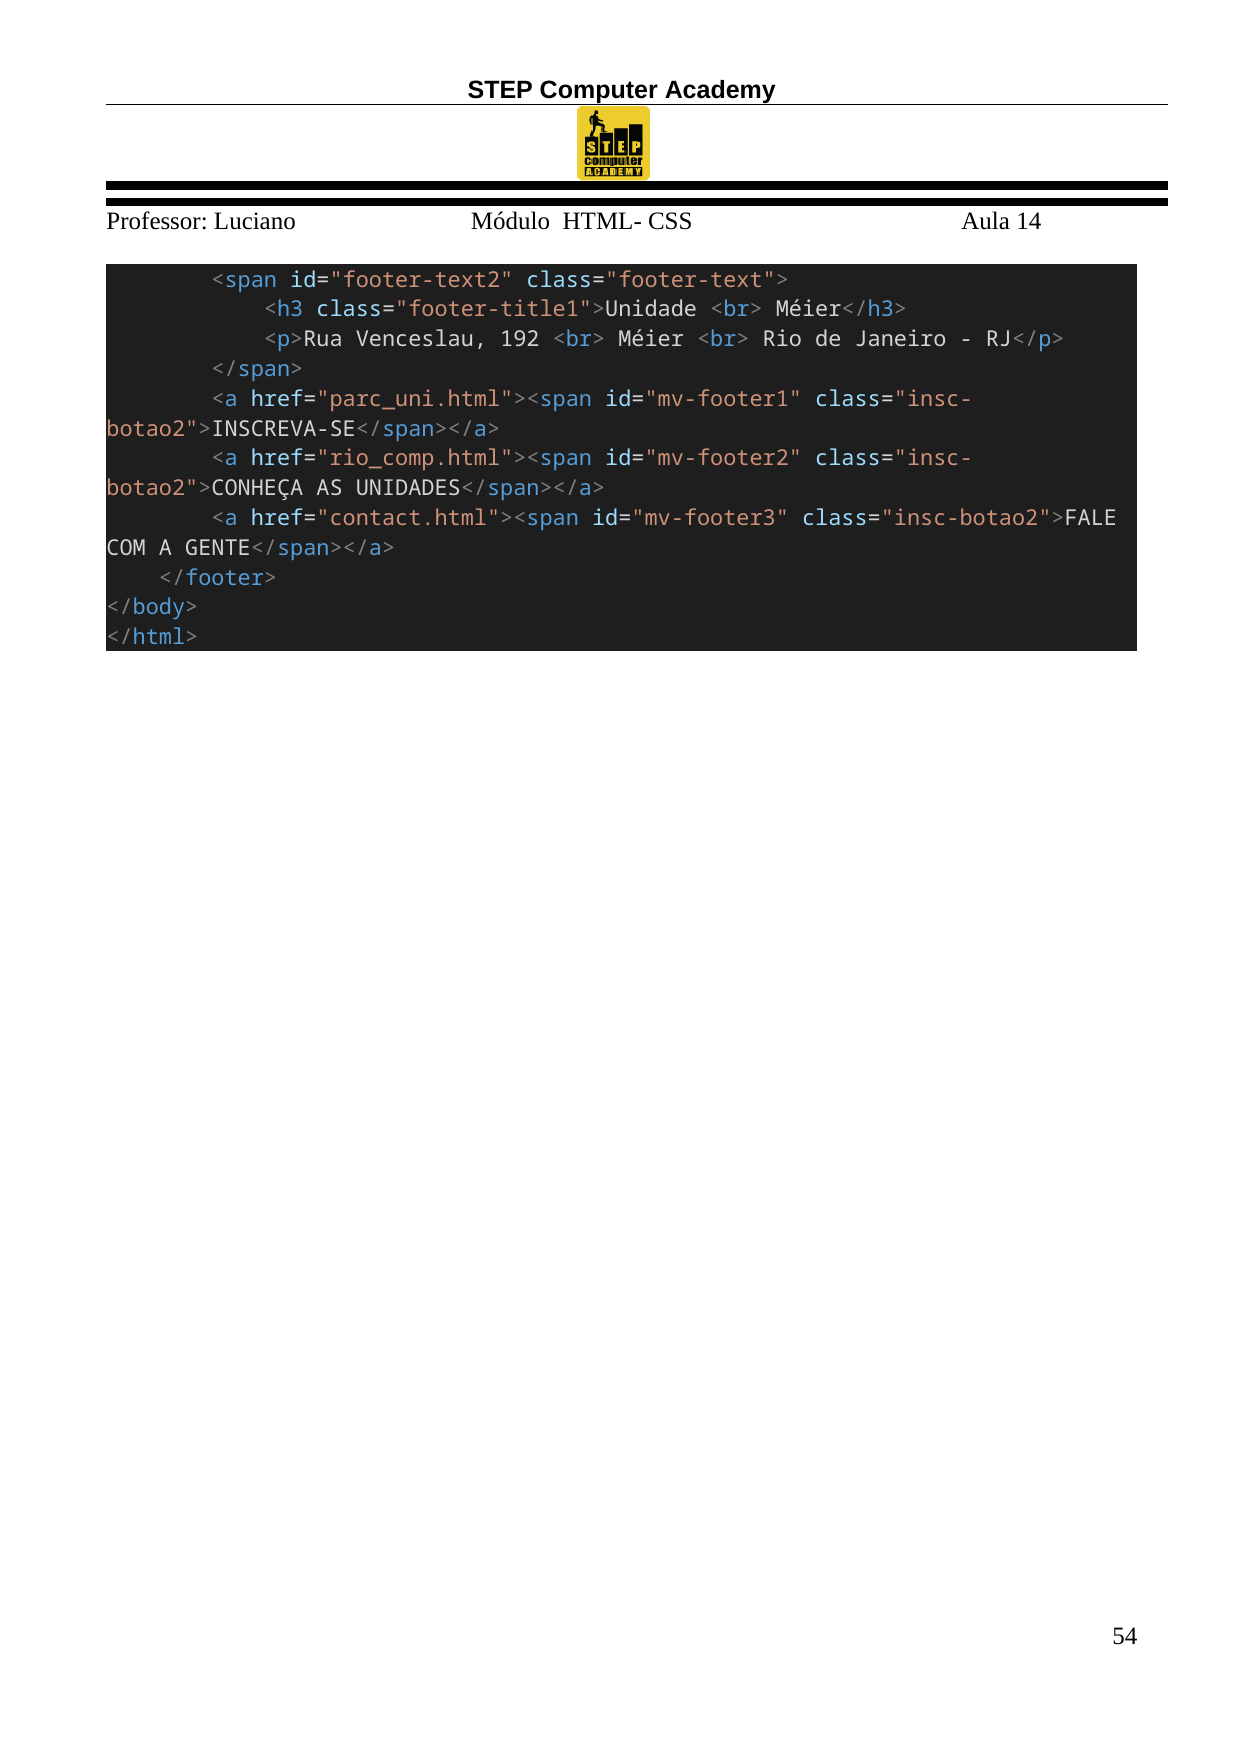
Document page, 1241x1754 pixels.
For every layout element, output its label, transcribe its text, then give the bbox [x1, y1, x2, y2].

text <p>Rua Venceslau, 192 <br> Méier <br> Rio de Janeiro - RJ</p> [106, 323, 1137, 353]
text <a href="rio_comp.html"><span id="mv-footer2" class="insc-botao2">CONHEÇA AS UNIDADES</span></a> [106, 442, 1137, 502]
text </footer> [106, 562, 1137, 591]
text </span> [106, 353, 1137, 383]
picture [574, 104, 654, 182]
text <h3 class="footer-title1">Unidade <br> Méier</h3> [106, 293, 1137, 323]
text </html> [106, 621, 1137, 651]
text <a href="contact.html"><span id="mv-footer3" class="insc-botao2">FALE COM A GENTE</span></a> [106, 502, 1137, 562]
text <a href="parc_uni.html"><span id="mv-footer1" class="insc-botao2">INSCREVA-SE</span></a> [106, 383, 1137, 442]
text </body> [106, 591, 1137, 621]
text <span id="footer-text2" class="footer-text"> [106, 264, 1137, 293]
